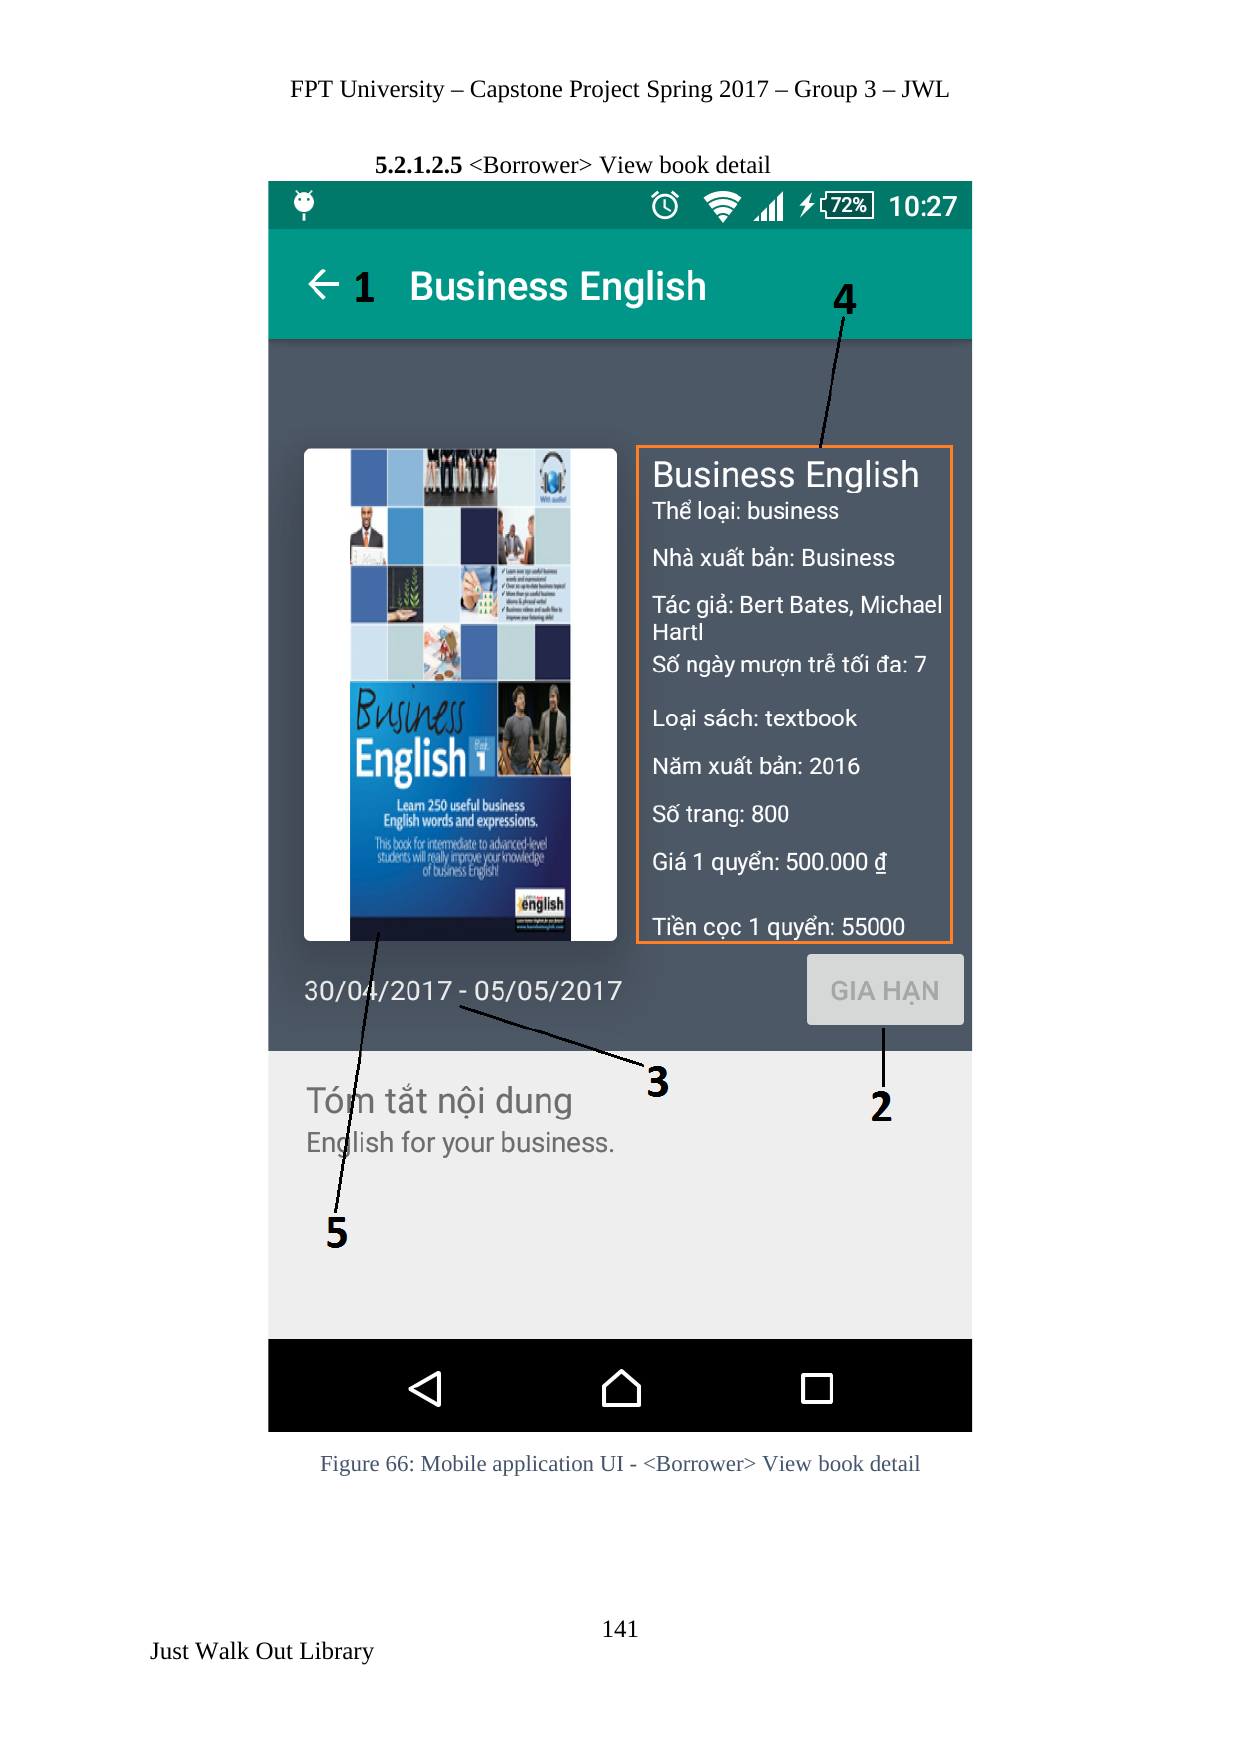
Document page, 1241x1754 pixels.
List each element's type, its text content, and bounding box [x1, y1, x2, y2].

subtitle <Borrower> View book detail [375, 150, 1090, 179]
text Figure 61: Mobile application UI - <Borrower> View book detail [150, 1450, 1090, 1477]
picture [268, 181, 973, 1432]
